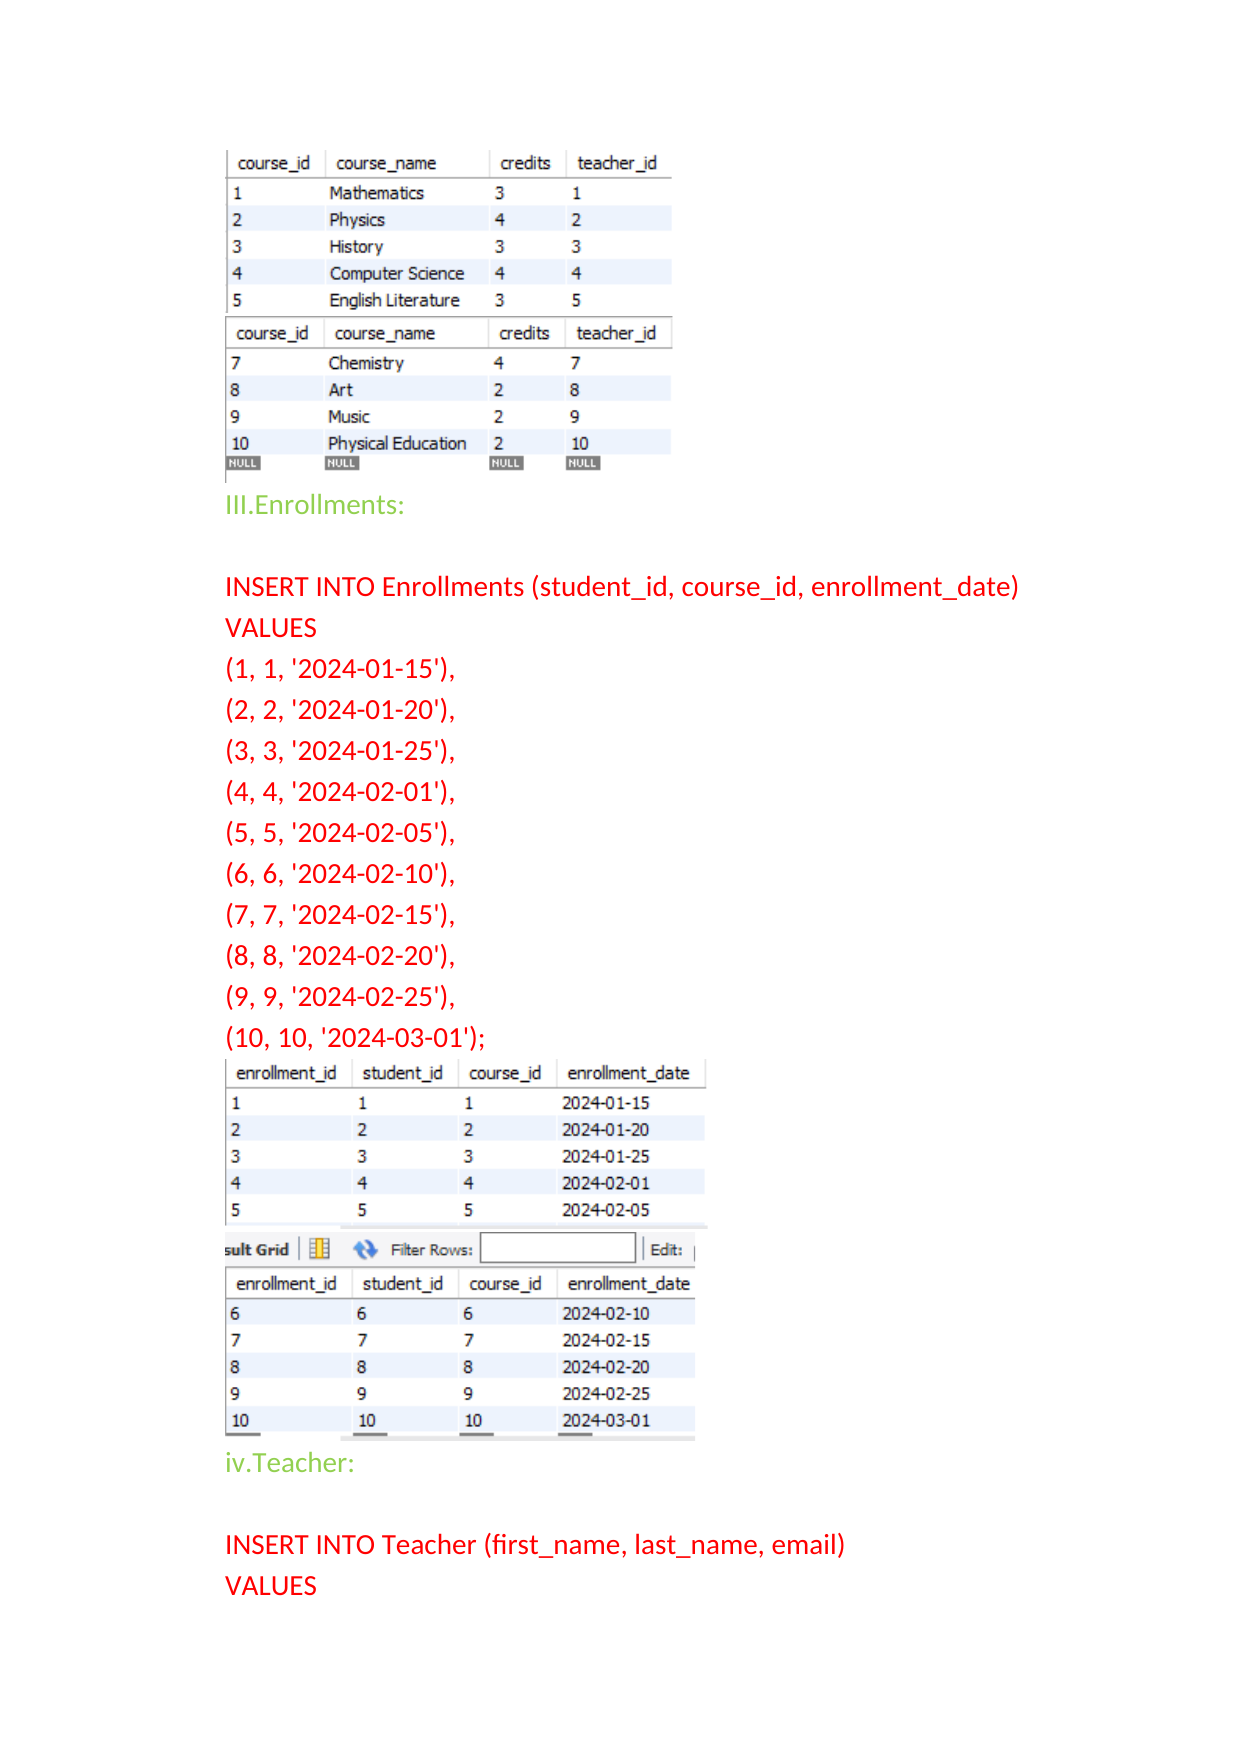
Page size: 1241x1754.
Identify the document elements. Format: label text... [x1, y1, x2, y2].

list (7, 7, '2024-02-15'), [225, 896, 1090, 931]
list (9, 9, '2024-02-25'), [225, 978, 1090, 1013]
list (8, 8, '2024-02-20'), [225, 937, 1090, 972]
list (10, 10, '2024-03-01'); [225, 1019, 1090, 1054]
list INSERT INTO Enrollments (student_id, course_id, enrollment_date) [225, 568, 1090, 604]
picture [225, 316, 678, 483]
list (2, 2, '2024-01-20'), [225, 691, 1090, 727]
list (4, 4, '2024-02-01'), [225, 773, 1090, 809]
list INSERT INTO Teacher (first_name, last_name, email) [225, 1526, 1090, 1562]
list III.Enrollments: [225, 486, 1090, 522]
list (6, 6, '2024-02-10'), [225, 855, 1090, 891]
picture [225, 150, 672, 313]
list (1, 1, '2024-01-15'), [225, 650, 1090, 686]
picture [225, 1232, 696, 1441]
picture [225, 1059, 708, 1229]
list VALUES [225, 609, 1090, 645]
list (3, 3, '2024-01-25'), [225, 732, 1090, 768]
list iv.Teacher: [225, 1444, 1090, 1480]
list (5, 5, '2024-02-05'), [225, 814, 1090, 849]
list VALUES [225, 1567, 1090, 1603]
